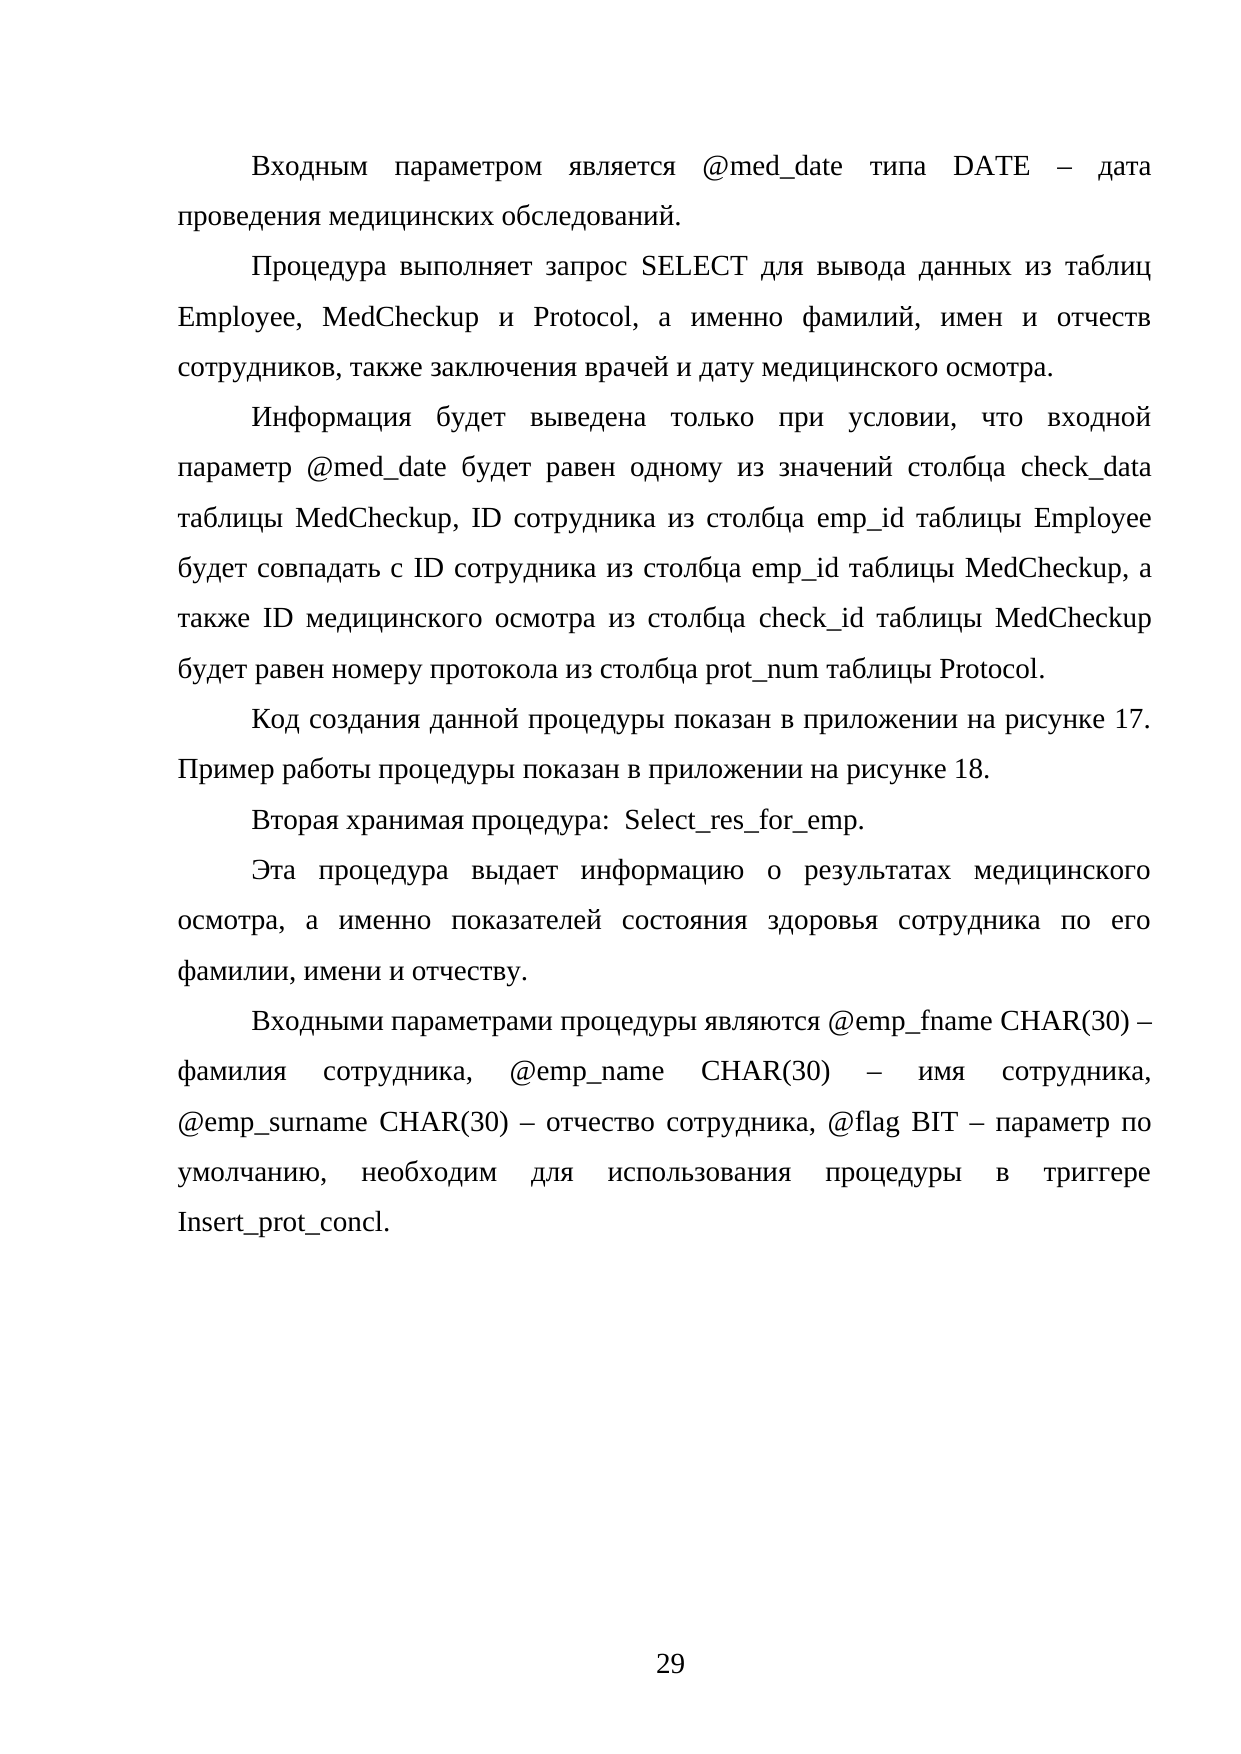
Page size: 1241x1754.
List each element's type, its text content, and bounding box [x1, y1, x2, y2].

text Информация будет выведена только при условии, что входной параметр @med_date будет равен одному из значений столбца check_data таблицы MedCheckup, ID сотрудника из столбца emp_id таблицы Employee будет совпадать с ID сотрудника из столбца emp_id таблицы MedCheckup, а также ID медицинского осмотра из столбца check_id таблицы MedCheckup будет равен номеру протокола из столбца prot_num таблицы Protocol. [177, 399, 1152, 684]
text Эта процедура выдает информацию о результатах медицинского осмотра, а именно показателей состояния здоровья сотрудника по его фамилии, имени и отчеству. [177, 852, 1152, 986]
text Входными параметрами процедуры являются @emp_fname CHAR(30) – фамилия сотрудника, @emp_name CHAR(30) – имя сотрудника, @emp_surname CHAR(30) – отчество сотрудника, @flag BIT – параметр по умолчанию, необходим для использования процедуры в триггере Insert_prot_concl. [177, 1003, 1152, 1238]
text Входным параметром является @med_date типа DATE – дата проведения медицинских обследований. [177, 148, 1152, 232]
text Вторая хранимая процедура: Select_res_for_emp. [177, 802, 1152, 835]
text Код создания данной процедуры показан в приложении на рисунке 17. Пример работы процедуры показан в приложении на рисунке 18. [177, 701, 1152, 785]
text Процедура выполняет запрос SELECT для вывода данных из таблиц Employee, MedCheckup и Protocol, а именно фамилий, имен и отчеств сотрудников, также заключения врачей и дату медицинского осмотра. [177, 248, 1152, 382]
